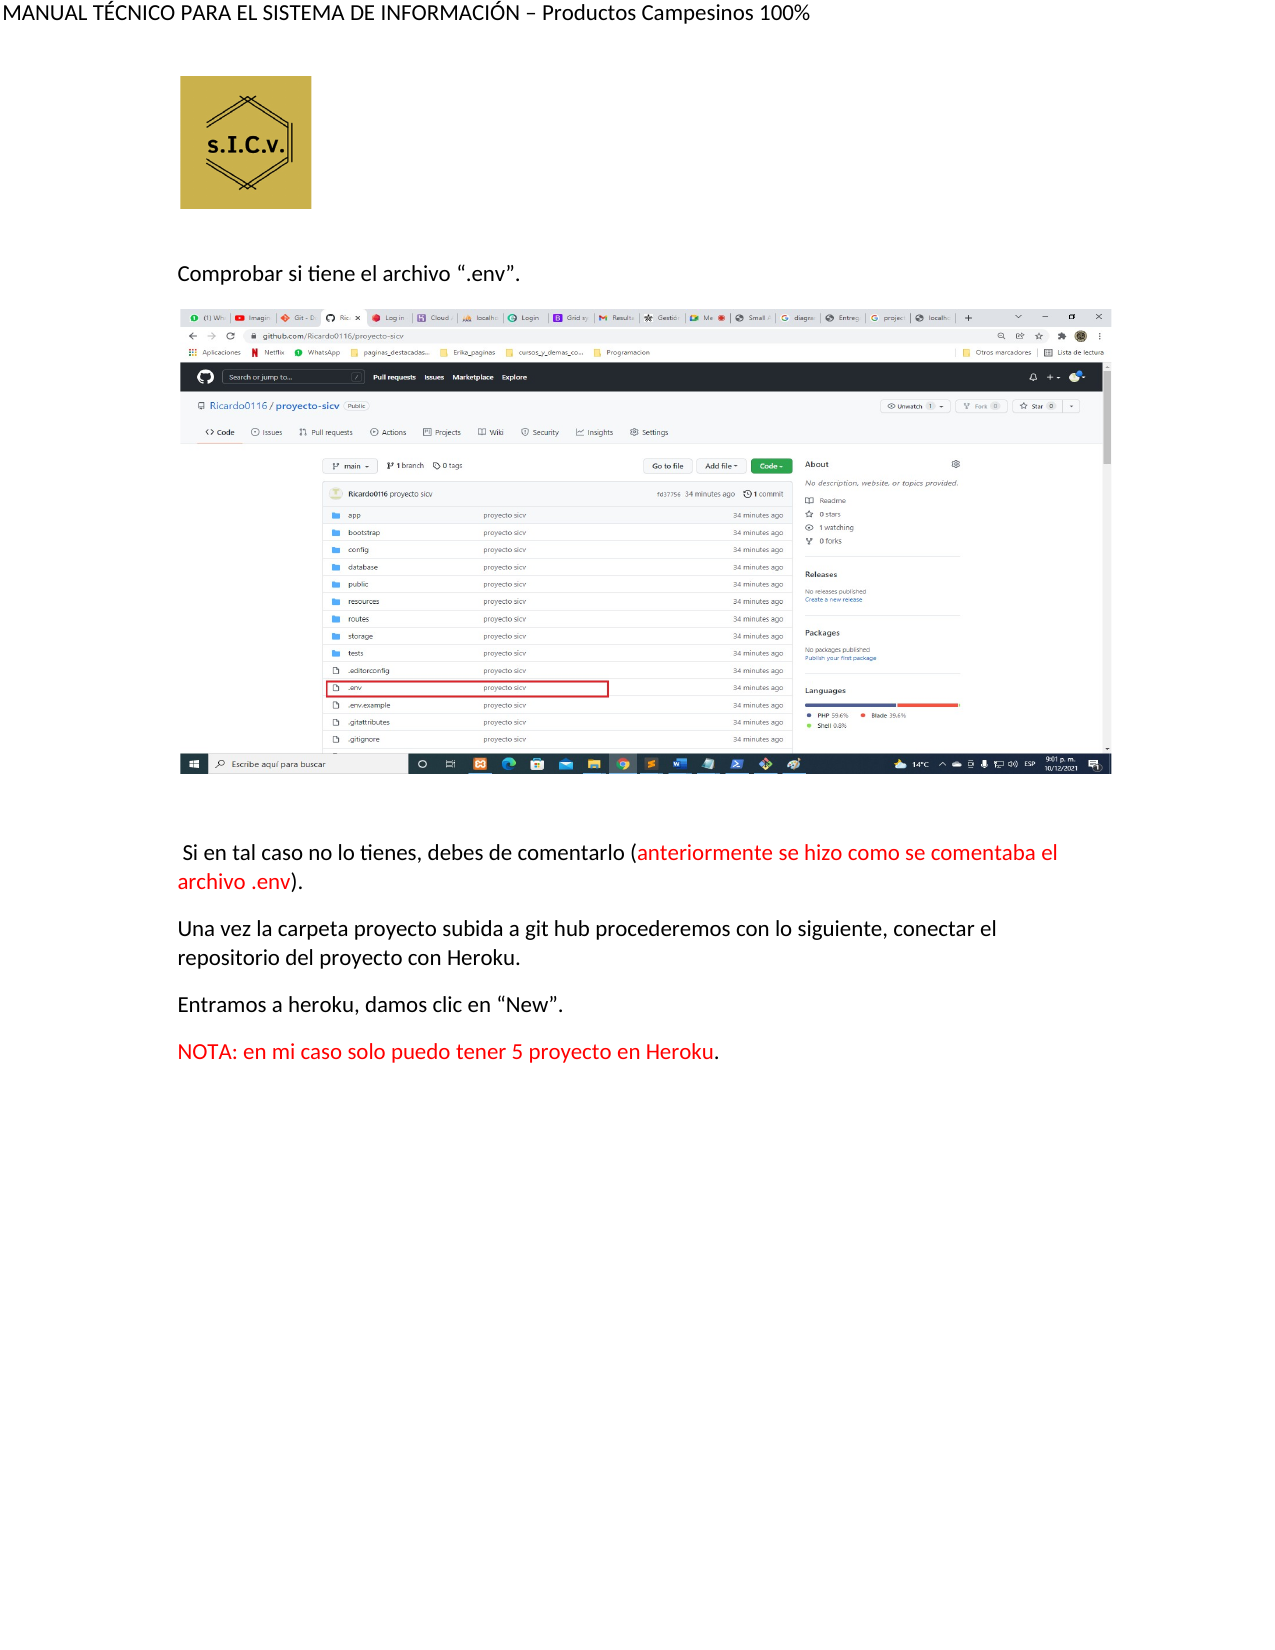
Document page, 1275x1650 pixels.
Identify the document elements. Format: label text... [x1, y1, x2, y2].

text Una vez la carpeta proyecto subida a git hub procederemos con lo siguiente, conectar el repositorio del proyecto con Heroku. [177, 914, 999, 971]
picture [180, 76, 312, 209]
text Comprobar si tiene el archivo “.env”. [177, 259, 1225, 288]
text NOTA: en mi caso solo puedo tener 5 proyecto en Heroku. [177, 1037, 1225, 1065]
text Si en tal caso no lo tienes, debes de comentarlo (anteriormente se hizo como se comentaba el archivo .env). [177, 838, 1085, 895]
picture [180, 309, 1112, 774]
text Entramos a heroku, damos clic en “New”. [177, 990, 1225, 1018]
